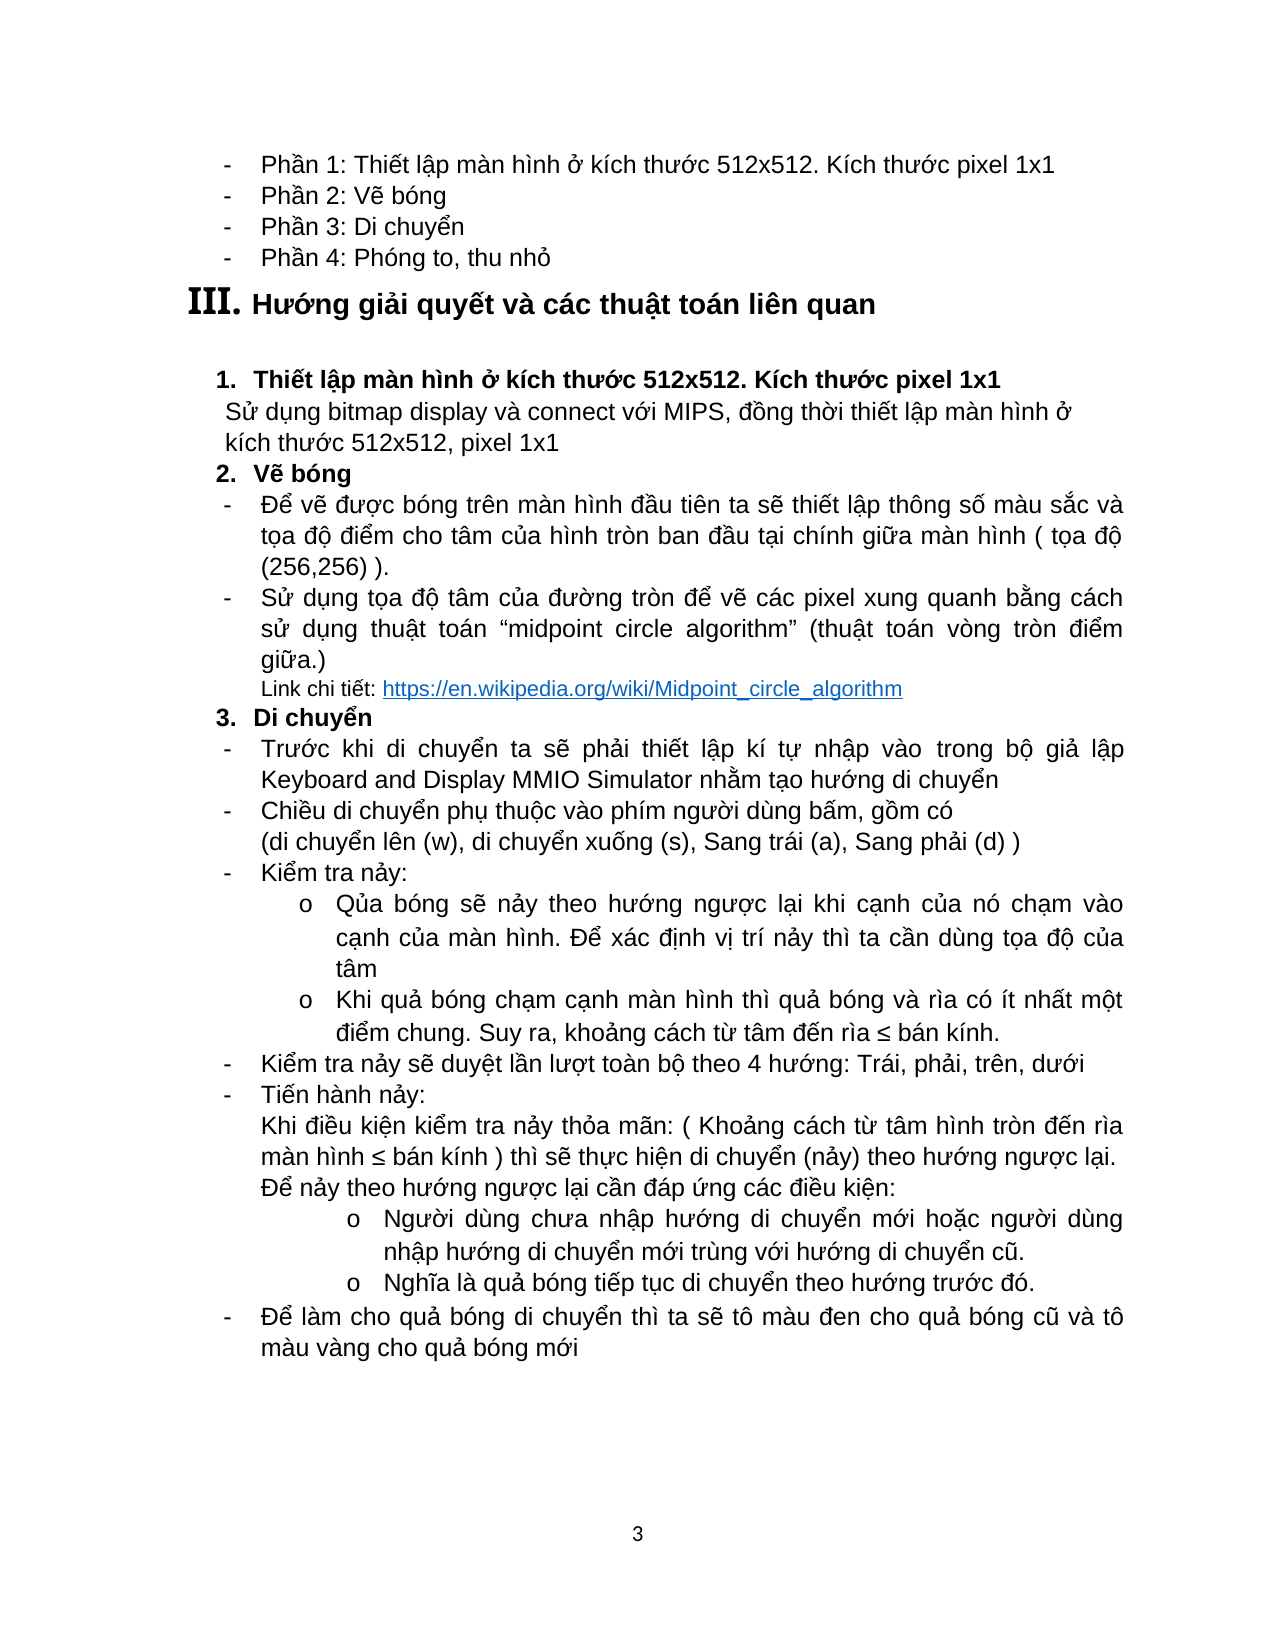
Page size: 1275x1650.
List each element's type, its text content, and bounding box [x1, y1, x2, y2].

list Để làm cho quả bóng di chuyển thì ta sẽ tô màu đen cho quả bóng cũ và tô màu vàng cho quả bóng mới [223, 1302, 1125, 1361]
list Phần 2: Vẽ bóng [223, 181, 1125, 210]
list Hướng giải quyết và các thuật toán liên quan [187, 274, 1125, 325]
list Để nảy theo hướng ngược lại cần đáp ứng các điều kiện: [261, 1173, 1125, 1202]
list Thiết lập màn hình ở kích thước 512x512. Kích thước pixel 1x1 [216, 365, 1125, 394]
list Phần 4: Phóng to, thu nhỏ [223, 243, 1125, 272]
list Vẽ bóng [216, 458, 1125, 487]
list Khi điều kiện kiểm tra nảy thỏa mãn: ( Khoảng cách từ tâm hình tròn đến rìa màn hình ≤ bán kính ) thì sẽ thực hiện di chuyển (nảy) theo hướng ngược lại. [261, 1111, 1125, 1171]
list Phần 3: Di chuyển [223, 212, 1125, 241]
list Nghĩa là quả bóng tiếp tục di chuyển theo hướng trước đó. [346, 1268, 1125, 1299]
list Kiểm tra nảy sẽ duyệt lần lượt toàn bộ theo 4 hướng: Trái, phải, trên, dưới [223, 1049, 1125, 1078]
list Tiến hành nảy: [223, 1080, 1125, 1109]
list Sử dụng tọa độ tâm của đường tròn để vẽ các pixel xung quanh bằng cách sử dụng thuật toán “midpoint circle algorithm” (thuật toán vòng tròn điểm giữa.) [223, 583, 1125, 673]
list Qủa bóng sẽ nảy theo hướng ngược lại khi cạnh của nó chạm vào cạnh của màn hình. Để xác định vị trí nảy thì ta cần dùng tọa độ của tâm [298, 889, 1125, 982]
list Sử dụng bitmap display và connect với MIPS, đồng thời thiết lập màn hình ở kích thước 512x512, pixel 1x1 [225, 396, 1125, 456]
list Chiều di chuyển phụ thuộc vào phím người dùng bấm, gồm có [223, 796, 1125, 825]
list Khi quả bóng chạm cạnh màn hình thì quả bóng và rìa có ít nhất một điểm chung. Suy ra, khoảng cách từ tâm đến rìa ≤ bán kính. [298, 984, 1125, 1047]
list Di chuyển [216, 703, 1125, 732]
list Link chi tiết: https://en.wikipedia.org/wiki/Midpoint_circle_algorithm [261, 676, 1125, 701]
list Để vẽ được bóng trên màn hình đầu tiên ta sẽ thiết lập thông số màu sắc và tọa độ điểm cho tâm của hình tròn ban đầu tại chính giữa màn hình ( tọa độ (256,256) ). [223, 489, 1125, 580]
list Trước khi di chuyển ta sẽ phải thiết lập kí tự nhập vào trong bộ giả lập Keyboard and Display MMIO Simulator nhằm tạo hướng di chuyển [223, 734, 1125, 794]
list Người dùng chưa nhập hướng di chuyển mới hoặc người dùng nhập hướng di chuyển mới trùng với hướng di chuyển cũ. [346, 1204, 1125, 1266]
list Phần 1: Thiết lập màn hình ở kích thước 512x512. Kích thước pixel 1x1 [223, 150, 1125, 179]
list (di chuyển lên (w), di chuyển xuống (s), Sang trái (a), Sang phải (d) ) [261, 827, 1125, 856]
list Kiểm tra nảy: [223, 858, 1125, 887]
